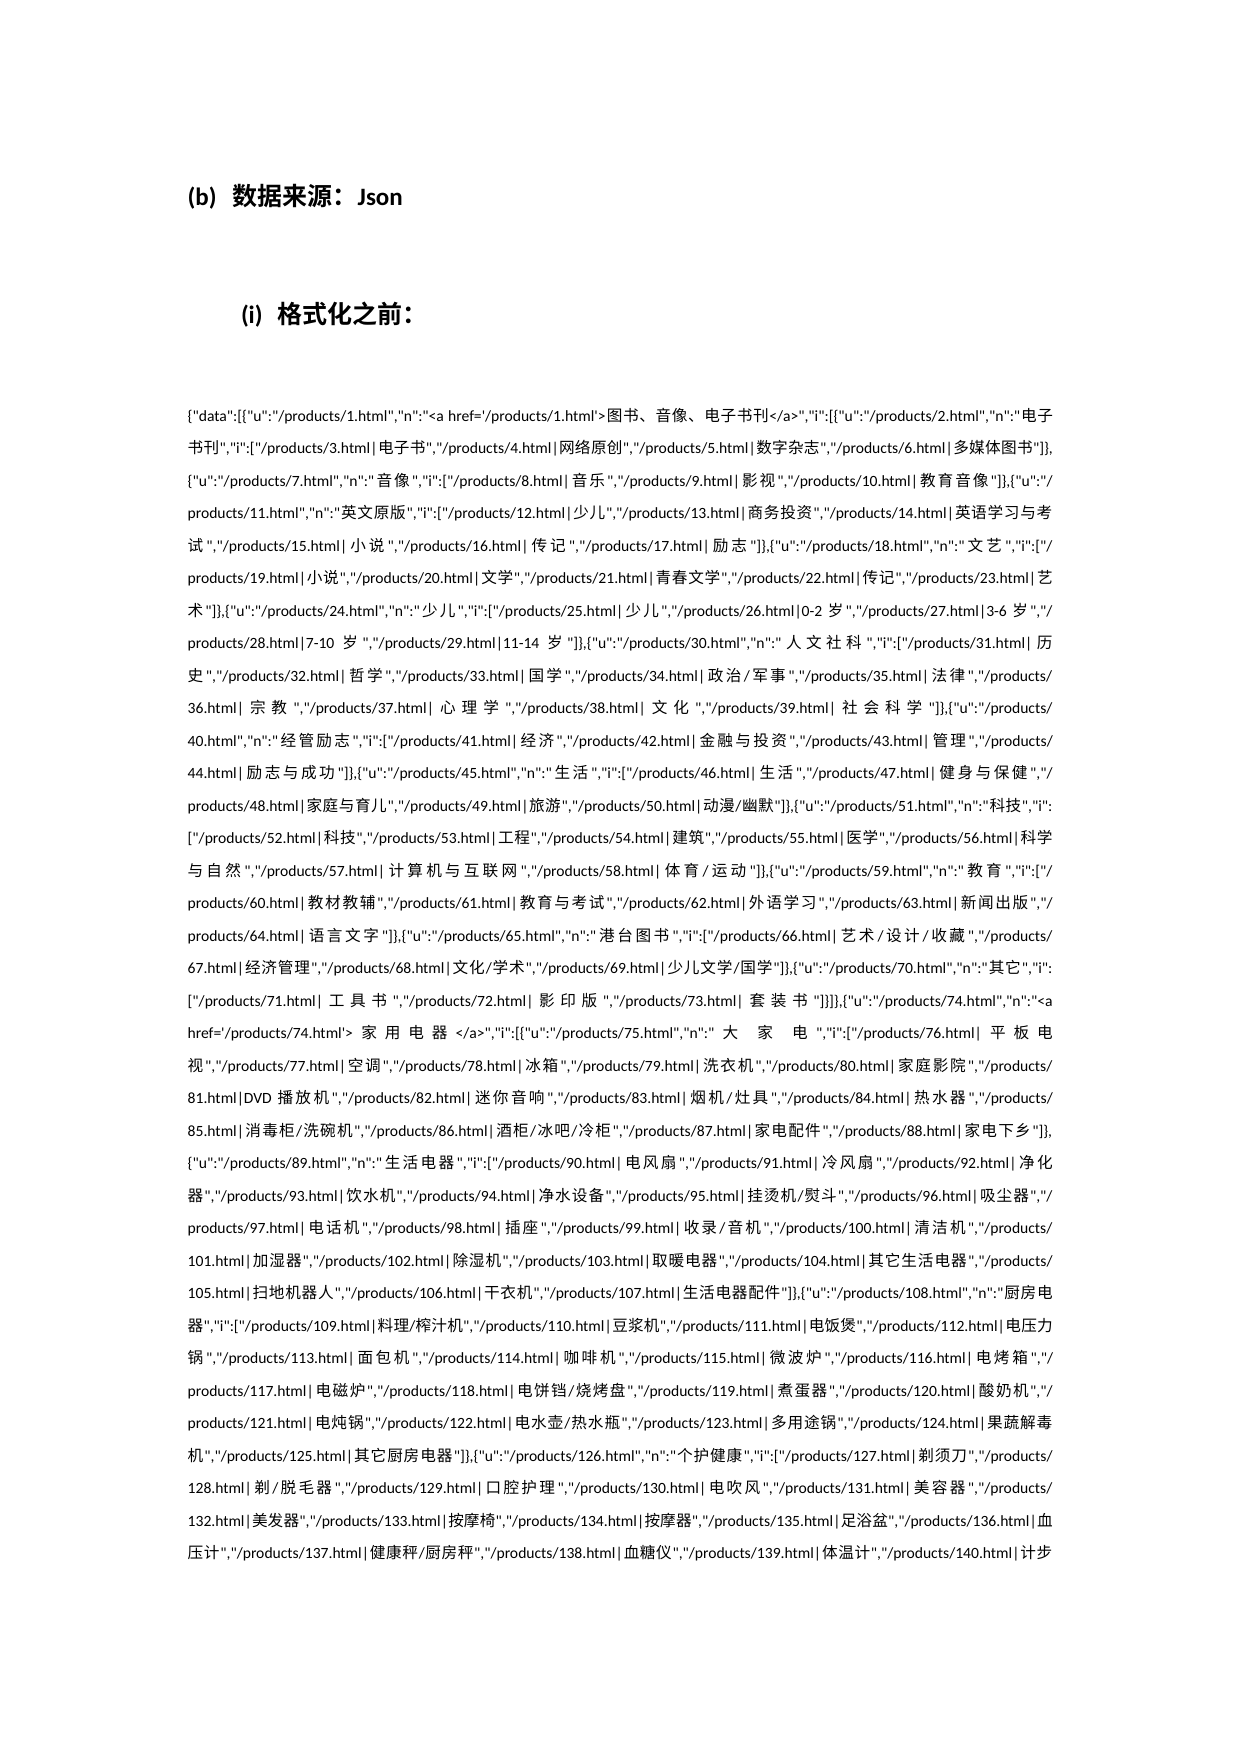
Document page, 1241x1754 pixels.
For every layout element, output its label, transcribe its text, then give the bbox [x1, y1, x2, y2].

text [187, 398, 1053, 1568]
subtitle 格式化之前： [262, 280, 1053, 345]
subtitle 数据来源：Json [187, 162, 1053, 227]
